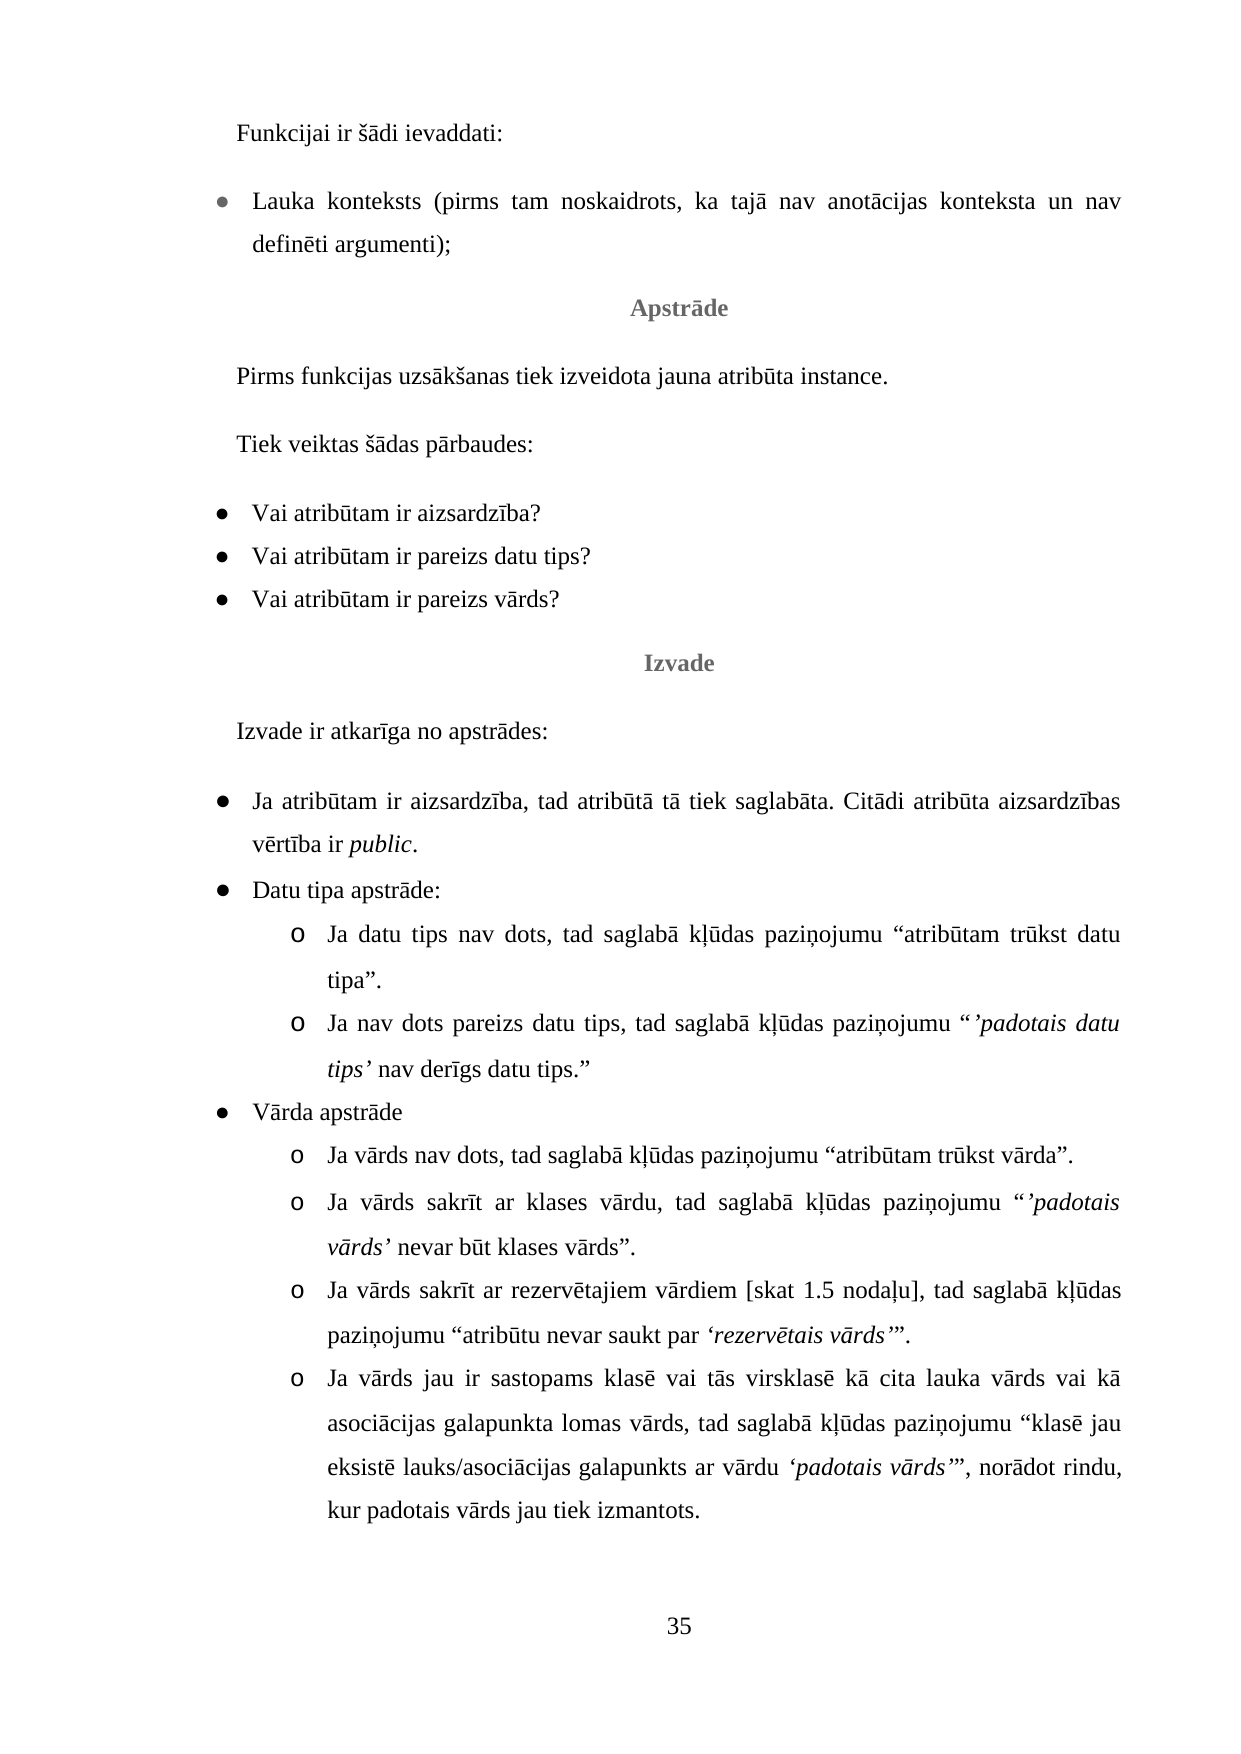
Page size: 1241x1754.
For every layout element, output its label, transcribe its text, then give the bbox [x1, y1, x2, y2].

text Tiek veiktas šādas pārbaudes: [177, 429, 1122, 458]
list Ja vārds sakrīt ar klases vārdu, tad saglabā kļūdas paziņojumu “’padotais vārds’ nevar būt klases vārds”. [289, 1187, 1122, 1261]
list Vārda apstrāde [214, 1097, 1122, 1126]
text Apstrāde [177, 293, 1122, 322]
text Pirms funkcijas uzsākšanas tiek izveidota jauna atribūta instance. [177, 361, 1122, 390]
list Ja datu tips nav dots, tad saglabā kļūdas paziņojumu “atribūtam trūkst datu tipa”. [289, 919, 1122, 994]
list Ja nav dots pareizs datu tips, tad saglabā kļūdas paziņojumu “’padotais datu tips’ nav derīgs datu tips.” [289, 1008, 1122, 1083]
list Vai atribūtam ir pareizs vārds? [214, 584, 1122, 613]
list Ja vārds jau ir sastopams klasē vai tās virsklasē kā cita lauka vārds vai kā asociācijas galapunkta lomas vārds, tad saglabā kļūdas paziņojumu “klasē jau eksistē lauks/asociācijas galapunkts ar vārdu ‘padotais vārds’”, norādot rindu, kur padotais vārds jau tiek izmantots. [289, 1363, 1122, 1523]
list Lauka konteksts (pirms tam noskaidrots, ka tajā nav anotācijas konteksta un nav definēti argumenti); [214, 186, 1122, 258]
list Ja vārds nav dots, tad saglabā kļūdas paziņojumu “atribūtam trūkst vārda”. [289, 1140, 1122, 1171]
text Izvade [177, 648, 1122, 677]
text Funkcijai ir šādi ievaddati: [177, 118, 1122, 147]
list Ja atribūtam ir aizsardzība, tad atribūtā tā tiek saglabāta. Citādi atribūta aizsardzības vērtība ir public. [214, 784, 1122, 858]
list Vai atribūtam ir aizsardzība? [214, 498, 1122, 526]
list Vai atribūtam ir pareizs datu tips? [214, 541, 1122, 569]
text Izvade ir atkarīga no apstrādes: [177, 716, 1122, 745]
list Datu tipa apstrāde: [214, 873, 1122, 904]
list Ja vārds sakrīt ar rezervētajiem vārdiem [skat 1.5 nodaļu], tad saglabā kļūdas paziņojumu “atribūtu nevar saukt par ‘rezervētais vārds’”. [290, 1275, 1122, 1349]
